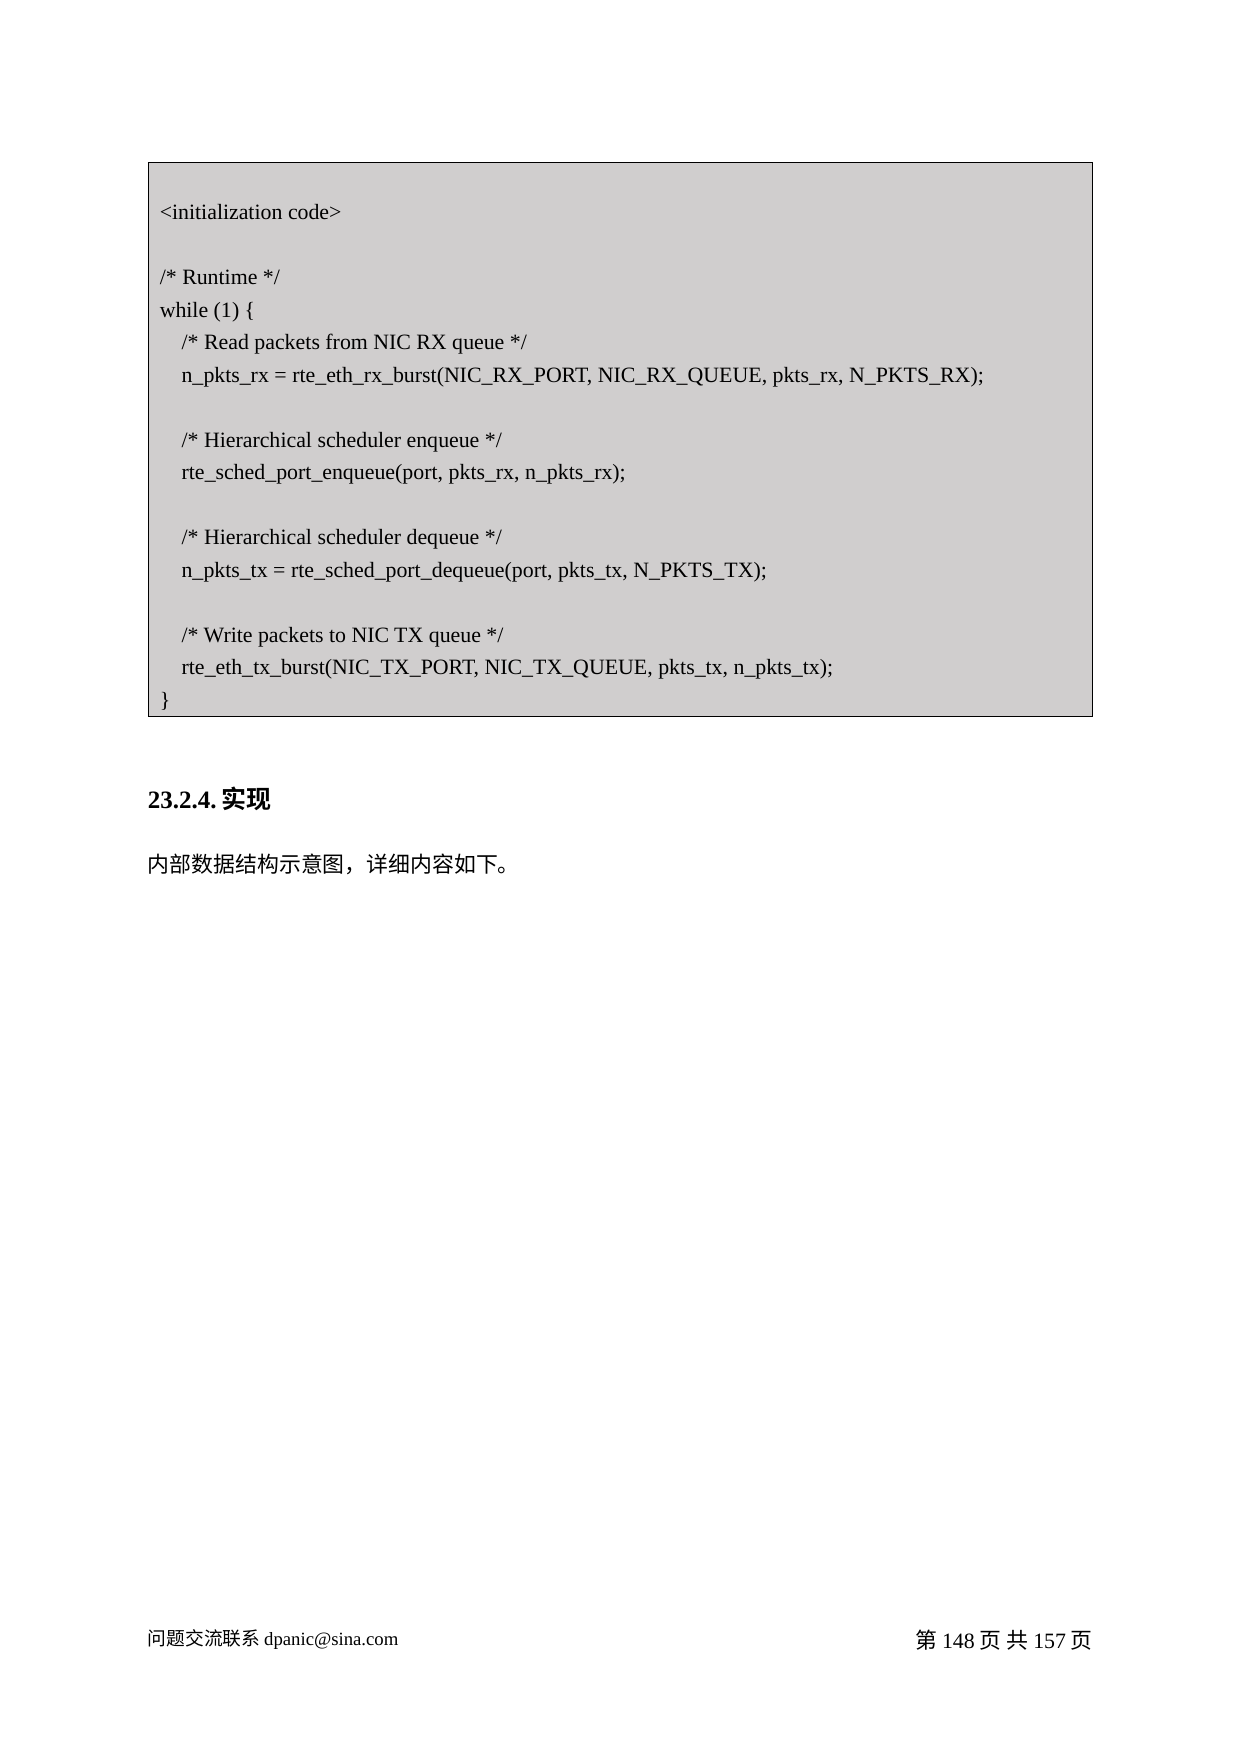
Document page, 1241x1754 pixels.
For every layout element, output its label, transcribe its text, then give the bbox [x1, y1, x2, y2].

subtitle 实现 [148, 765, 1092, 830]
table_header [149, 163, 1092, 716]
text 内部数据结构示意图，详细内容如下。 [148, 847, 1092, 879]
